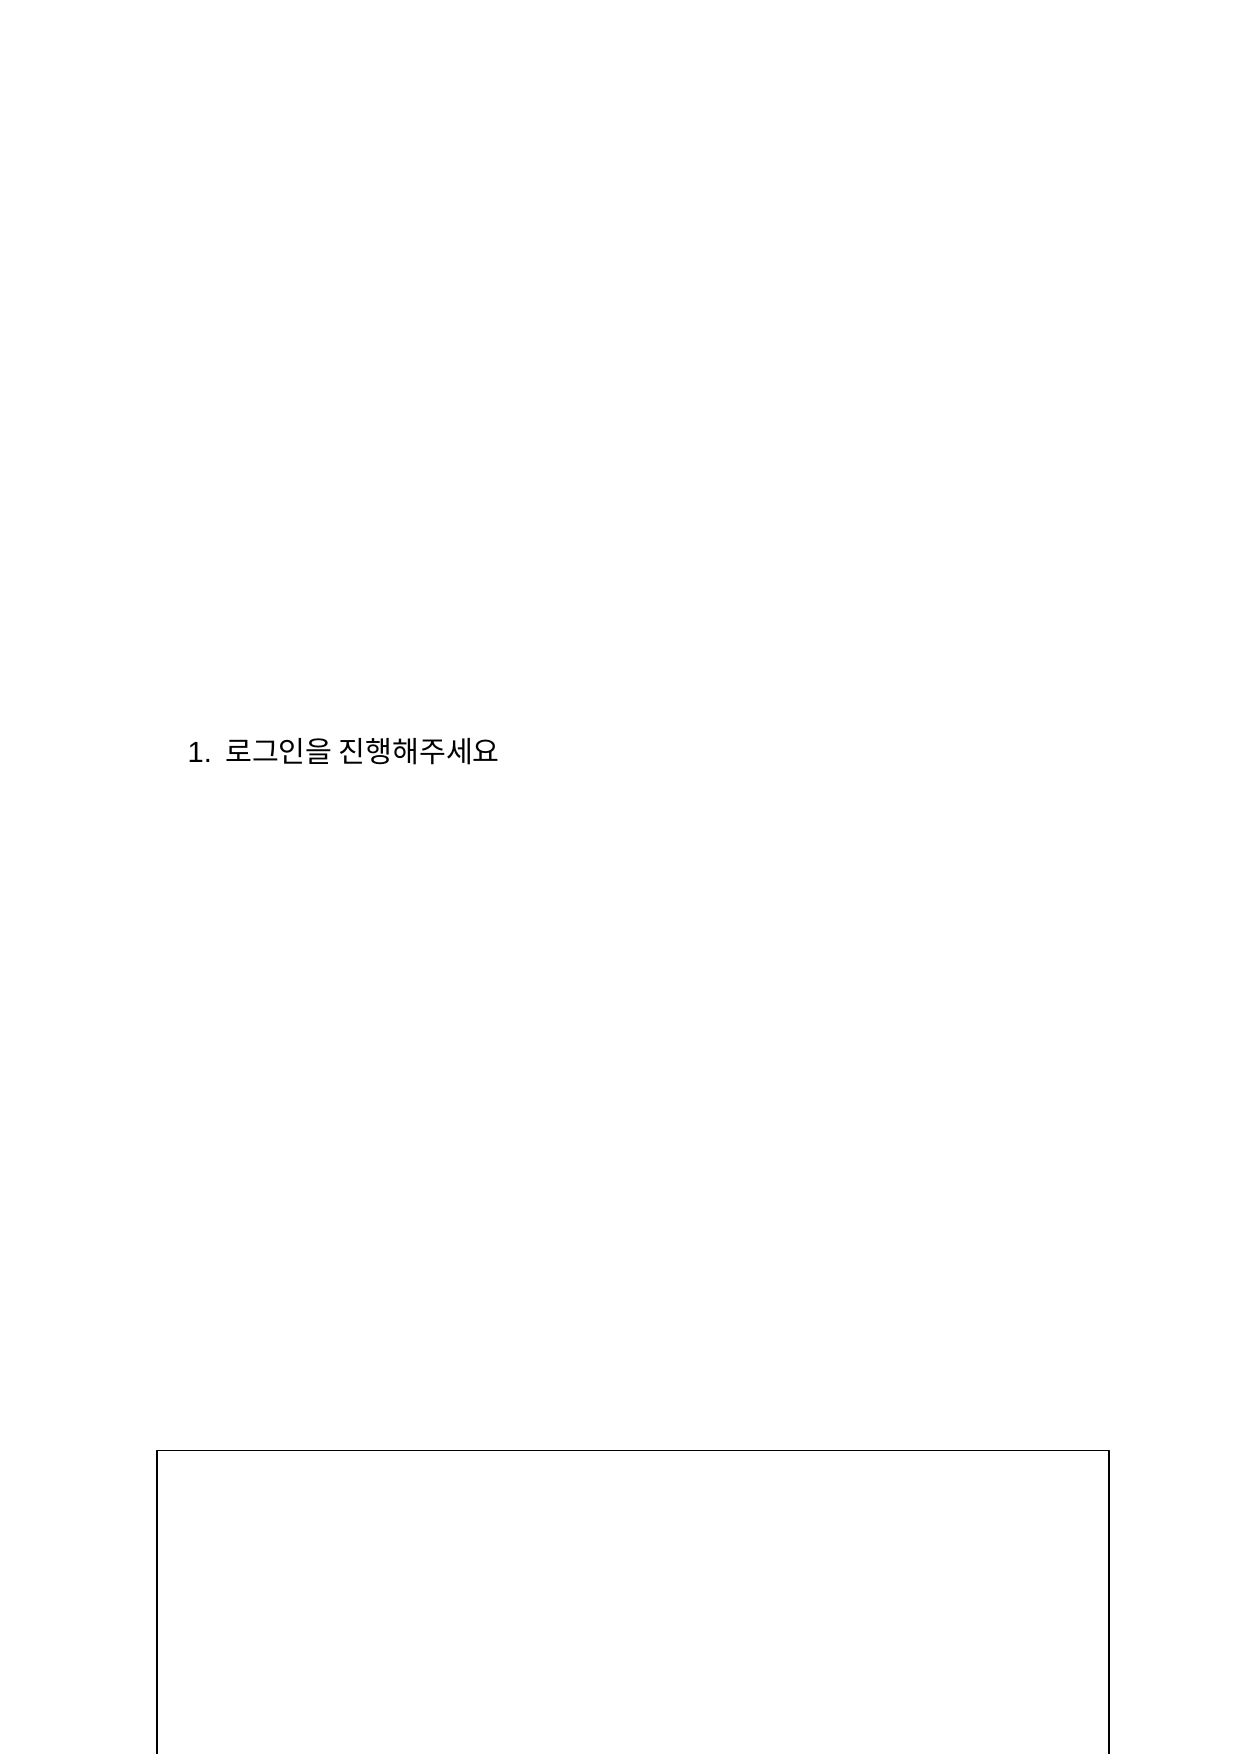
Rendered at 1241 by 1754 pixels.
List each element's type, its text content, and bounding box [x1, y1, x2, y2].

list 로그인을 진행해주세요 [187, 728, 1090, 770]
